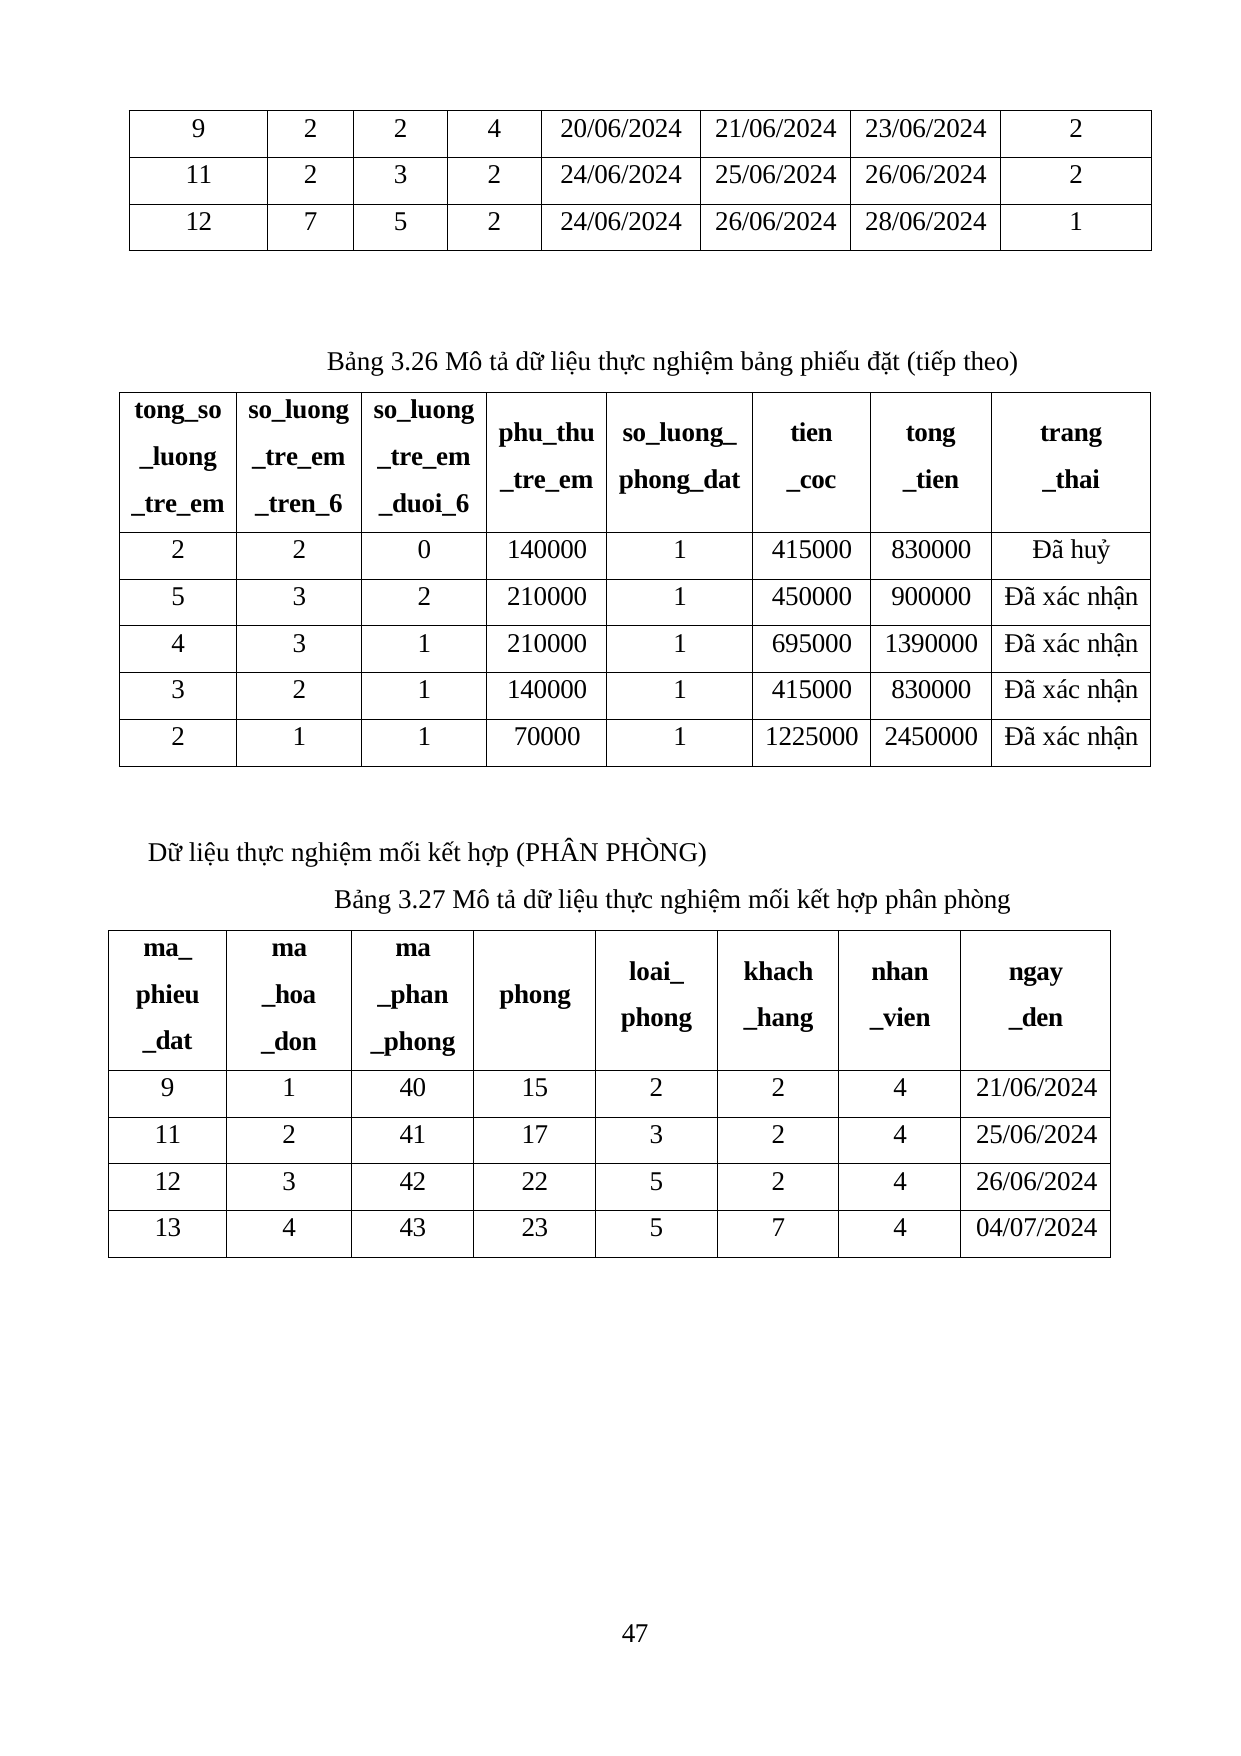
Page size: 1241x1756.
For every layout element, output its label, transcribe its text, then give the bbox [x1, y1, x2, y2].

table_cell 9 [109, 1071, 226, 1117]
table_cell 11 [130, 158, 267, 204]
table_cell 210000 [487, 626, 606, 672]
table_cell Đã xác nhận [992, 626, 1150, 672]
table_cell 1 [607, 720, 752, 766]
table_cell 1225000 [753, 720, 870, 766]
table_cell 7 [268, 205, 353, 250]
table_cell 22 [474, 1164, 595, 1210]
table_cell 2 [718, 1164, 838, 1210]
table_header nhan _vien [839, 931, 960, 1070]
table_cell 17 [474, 1118, 595, 1163]
table_cell 2 [237, 533, 361, 578]
table_cell 2 [268, 111, 353, 157]
table_header tong _tien [871, 393, 991, 532]
table_cell 5 [596, 1164, 717, 1210]
table_cell 1390000 [871, 626, 991, 672]
table_cell 23 [474, 1211, 595, 1257]
table_cell 2 [120, 533, 236, 578]
table_cell 23/06/2024 [851, 111, 1000, 157]
table_cell 21/06/2024 [701, 111, 850, 157]
text Bảng 3.27 Mô tả dữ liệu thực nghiệm mối kết hợp phân phòng [144, 883, 1201, 914]
table_cell 4 [839, 1071, 960, 1117]
table_header trang _thai [992, 393, 1150, 532]
table_cell 3 [237, 626, 361, 672]
table_cell 2 [718, 1071, 838, 1117]
table_cell 12 [109, 1164, 226, 1210]
table_cell 15 [474, 1071, 595, 1117]
table_header ma _hoa _don [227, 931, 351, 1070]
table_cell 1 [1001, 205, 1151, 250]
table_cell 450000 [753, 580, 870, 625]
table_header ma_ phieu _dat [109, 931, 226, 1070]
table_cell Đã xác nhận [992, 580, 1150, 625]
table_cell 4 [839, 1211, 960, 1257]
table_header khach _hang [718, 931, 838, 1070]
table_cell 25/06/2024 [961, 1118, 1110, 1163]
table_cell 43 [352, 1211, 473, 1257]
table_cell 20/06/2024 [542, 111, 700, 157]
table_cell 24/06/2024 [542, 158, 700, 204]
table_cell 415000 [753, 673, 870, 718]
table_header so_luong_ phong_dat [607, 393, 752, 532]
table_cell 26/06/2024 [701, 205, 850, 250]
table_cell 140000 [487, 533, 606, 578]
table_cell 3 [237, 580, 361, 625]
table_cell 4 [227, 1211, 351, 1257]
table_cell 3 [354, 158, 447, 204]
table_cell 9 [130, 111, 267, 157]
table_header ngay _den [961, 931, 1110, 1070]
table_cell 42 [352, 1164, 473, 1210]
table_cell 1 [237, 720, 361, 766]
table_header phu_thu _tre_em [487, 393, 606, 532]
table_cell 830000 [871, 673, 991, 718]
table_cell 2 [268, 158, 353, 204]
table_cell 2 [227, 1118, 351, 1163]
table_cell 2 [1001, 158, 1151, 204]
table_cell 24/06/2024 [542, 205, 700, 250]
table_cell 210000 [487, 580, 606, 625]
table_header tong_so _luong _tre_em [120, 393, 236, 532]
table_cell 2 [448, 158, 541, 204]
table_cell 1 [607, 580, 752, 625]
table_cell 1 [362, 626, 486, 672]
table_cell 4 [839, 1164, 960, 1210]
table_cell 2 [596, 1071, 717, 1117]
table_cell 04/07/2024 [961, 1211, 1110, 1257]
table_cell 140000 [487, 673, 606, 718]
table_cell 1 [607, 673, 752, 718]
table_header tien _coc [753, 393, 870, 532]
table_cell 2 [718, 1118, 838, 1163]
table_cell 2 [1001, 111, 1151, 157]
table_cell 5 [354, 205, 447, 250]
table_header so_luong _tre_em _duoi_6 [362, 393, 486, 532]
text Dữ liệu thực nghiệm mối kết hợp (PHÂN PHÒNG) [148, 837, 1201, 868]
table_cell 26/06/2024 [961, 1164, 1110, 1210]
table_cell 12 [130, 205, 267, 250]
table_cell 7 [718, 1211, 838, 1257]
table_cell 1 [607, 533, 752, 578]
table_cell 25/06/2024 [701, 158, 850, 204]
table_cell 695000 [753, 626, 870, 672]
table_cell 4 [448, 111, 541, 157]
text Bảng 3.26 Mô tả dữ liệu thực nghiệm bảng phiếu đặt (tiếp theo) [144, 345, 1201, 377]
table_cell 28/06/2024 [851, 205, 1000, 250]
table_cell 830000 [871, 533, 991, 578]
table_header loai_ phong [596, 931, 717, 1070]
table_cell 2 [237, 673, 361, 718]
table_cell 40 [352, 1071, 473, 1117]
table_header ma _phan _phong [352, 931, 473, 1070]
table_cell 11 [109, 1118, 226, 1163]
table_cell 1 [362, 673, 486, 718]
table_cell 4 [839, 1118, 960, 1163]
table_cell Đã huỷ [992, 533, 1150, 578]
table_header phong [474, 931, 595, 1070]
table_cell 41 [352, 1118, 473, 1163]
table_cell 1 [362, 720, 486, 766]
table_cell 1 [227, 1071, 351, 1117]
table_cell 2450000 [871, 720, 991, 766]
table_cell 3 [120, 673, 236, 718]
table_cell 2 [120, 720, 236, 766]
table_cell 415000 [753, 533, 870, 578]
table_cell 2 [362, 580, 486, 625]
table_cell 900000 [871, 580, 991, 625]
table_cell 5 [596, 1211, 717, 1257]
table_cell 21/06/2024 [961, 1071, 1110, 1117]
table_cell 2 [448, 205, 541, 250]
table_header so_luong _tre_em _tren_6 [237, 393, 361, 532]
table_cell 26/06/2024 [851, 158, 1000, 204]
table_cell Đã xác nhận [992, 720, 1150, 766]
table_cell 13 [109, 1211, 226, 1257]
table_cell 3 [227, 1164, 351, 1210]
table_cell 3 [596, 1118, 717, 1163]
table_cell Đã xác nhận [992, 673, 1150, 718]
table_cell 2 [354, 111, 447, 157]
table_cell 5 [120, 580, 236, 625]
table_cell 1 [607, 626, 752, 672]
table_cell 4 [120, 626, 236, 672]
table_cell 0 [362, 533, 486, 578]
table_cell 70000 [487, 720, 606, 766]
